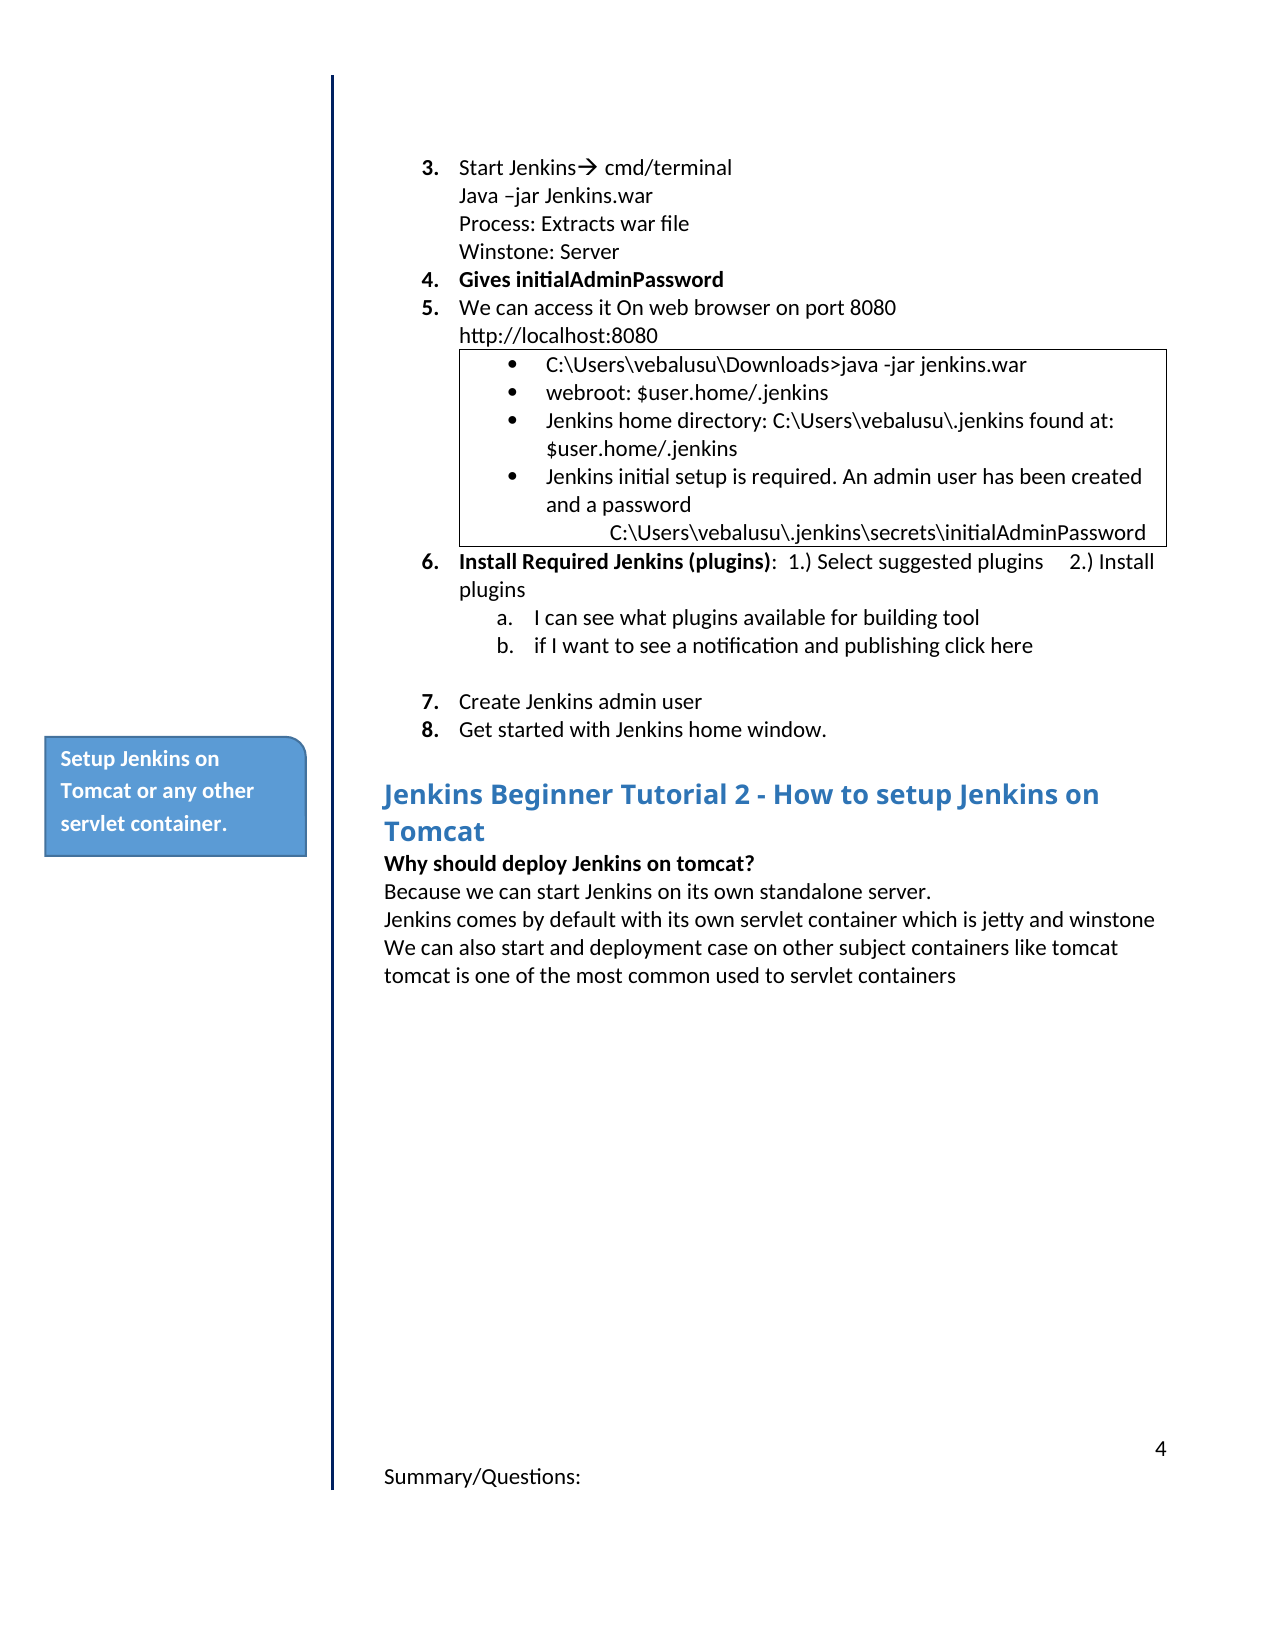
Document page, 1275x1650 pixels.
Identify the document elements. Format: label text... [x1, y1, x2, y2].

list I can see what plugins available for building tool [496, 603, 1167, 631]
list Start Jenkins cmd/terminal [421, 153, 1167, 181]
text Why should deploy Jenkins on tomcat? [384, 849, 1167, 877]
list Create Jenkins admin user [421, 687, 1167, 715]
text Because we can start Jenkins on its own standalone server. [384, 877, 1167, 905]
list http://localhost:8080 [459, 321, 1167, 349]
list Process: Extracts war file [459, 209, 1167, 237]
text Jenkins Beginner Tutorial 2 - How to setup Jenkins on Tomcat [384, 775, 1167, 849]
list We can access it On web browser on port 8080 [421, 293, 1167, 321]
list Java –jar Jenkins.war [459, 181, 1167, 209]
list if I want to see a notification and publishing click here [496, 631, 1167, 659]
list Install Required Jenkins (plugins): 1.) Select suggested plugins 2.) Install plugins [421, 547, 1167, 603]
text tomcat is one of the most common used to servlet containers [384, 961, 1167, 989]
list Get started with Jenkins home window. [421, 715, 1167, 743]
list Gives initialAdminPassword [421, 265, 1167, 293]
list Winstone: Server [459, 237, 1167, 265]
text Jenkins comes by default with its own servlet container which is jetty and winstone We can also start and deployment case on other subject containers like tomcat [384, 905, 1167, 961]
table_header C:\Users\vebalusu\Downloads>java -jar jenkins.war webroot: $user.home/.jenkins Jenkins home directory: C:\Users\vebalusu\.jenkins found at: $user.home/.jenkins Jenkins initial setup is required. An admin user has been created and a password C:\Users\vebalusu\.jenkins\secrets\initialAdminPassword [460, 350, 1166, 546]
